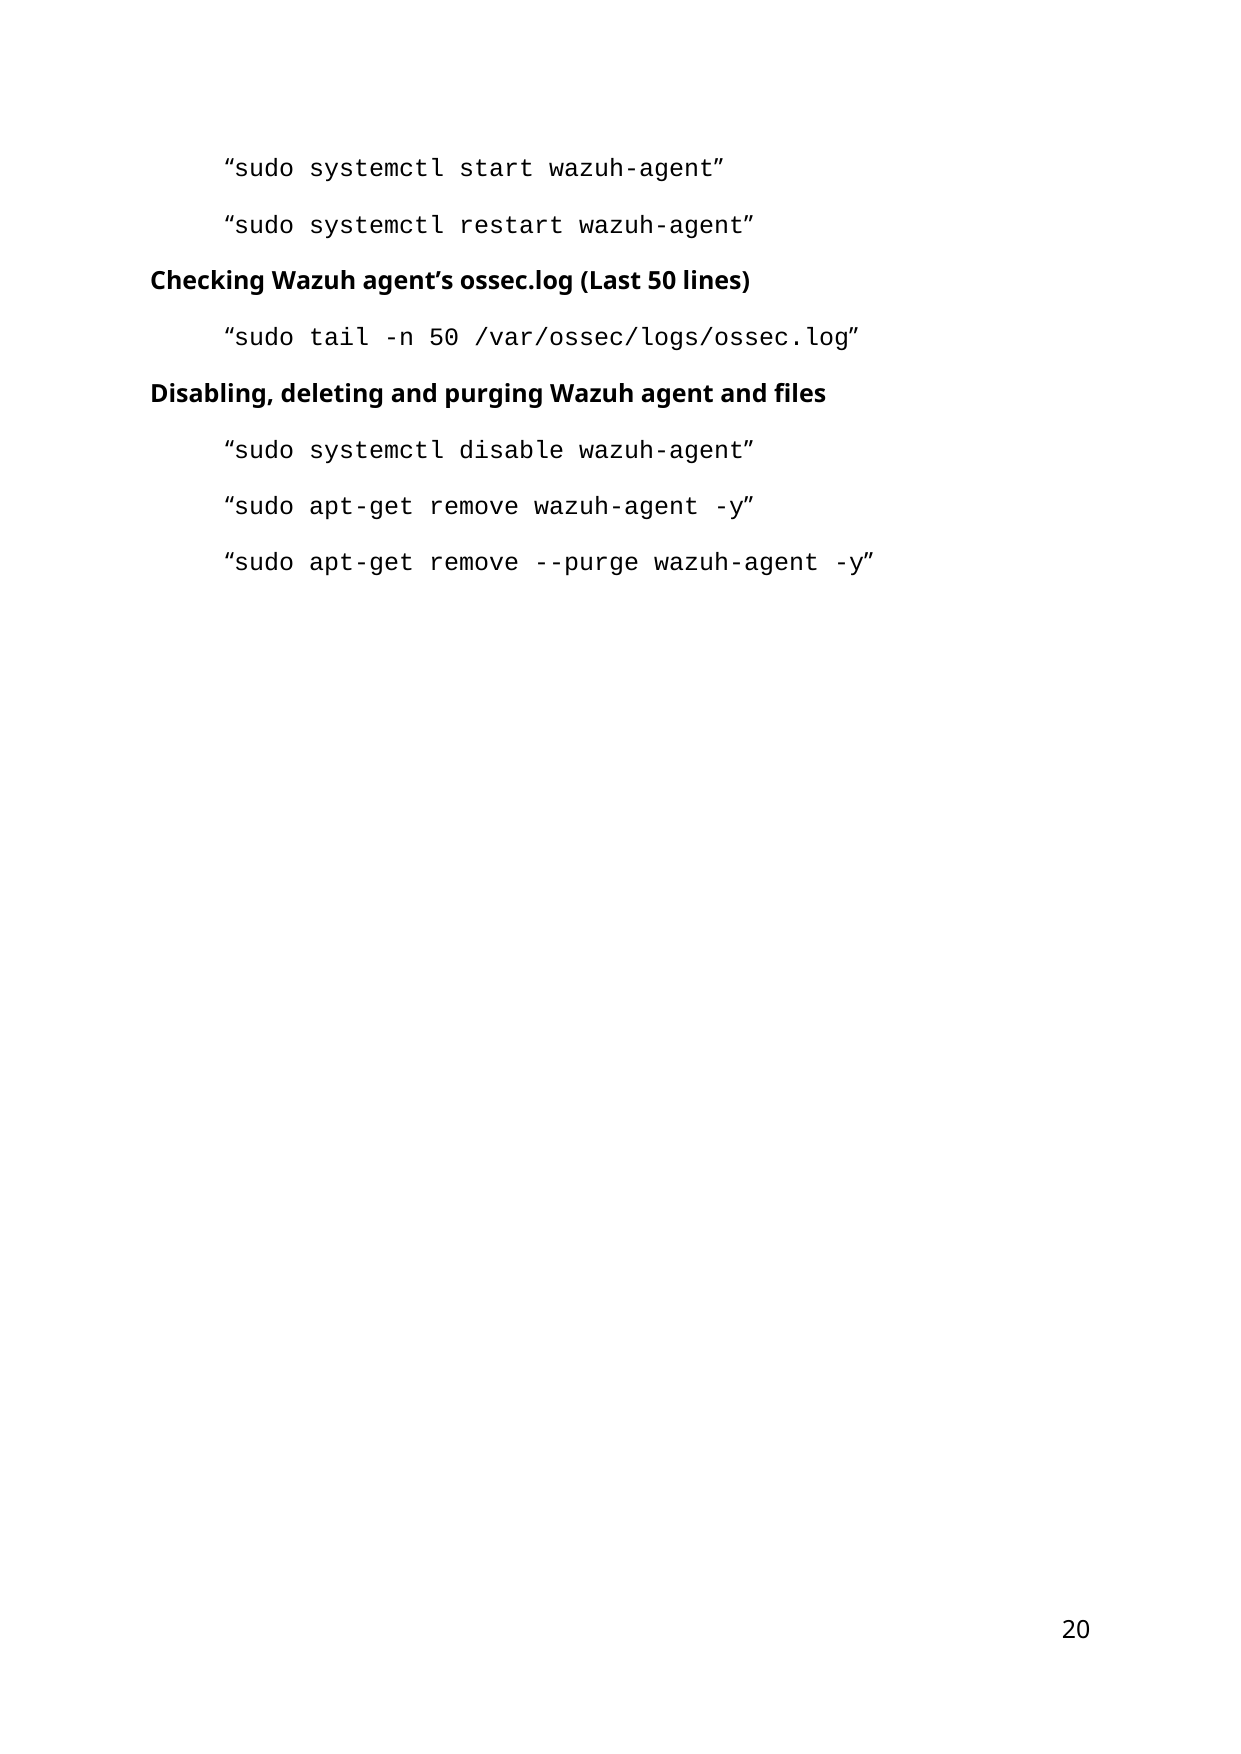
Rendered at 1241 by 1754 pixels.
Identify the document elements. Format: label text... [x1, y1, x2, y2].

text “sudo systemctl restart wazuh-agent” [225, 206, 1090, 241]
text Checking Wazuh agent’s ossec.log (Last 50 lines) [150, 263, 1090, 297]
text “sudo apt-get remove --purge wazuh-agent -y” [225, 544, 1090, 578]
text “sudo apt-get remove wazuh-agent -y” [225, 488, 1090, 522]
text “sudo tail -n 50 /var/ossec/logs/ossec.log” [225, 319, 1090, 353]
text “sudo systemctl start wazuh-agent” [225, 150, 1090, 184]
text Disabling, deleting and purging Wazuh agent and files [150, 375, 1090, 409]
text “sudo systemctl disable wazuh-agent” [225, 431, 1090, 466]
